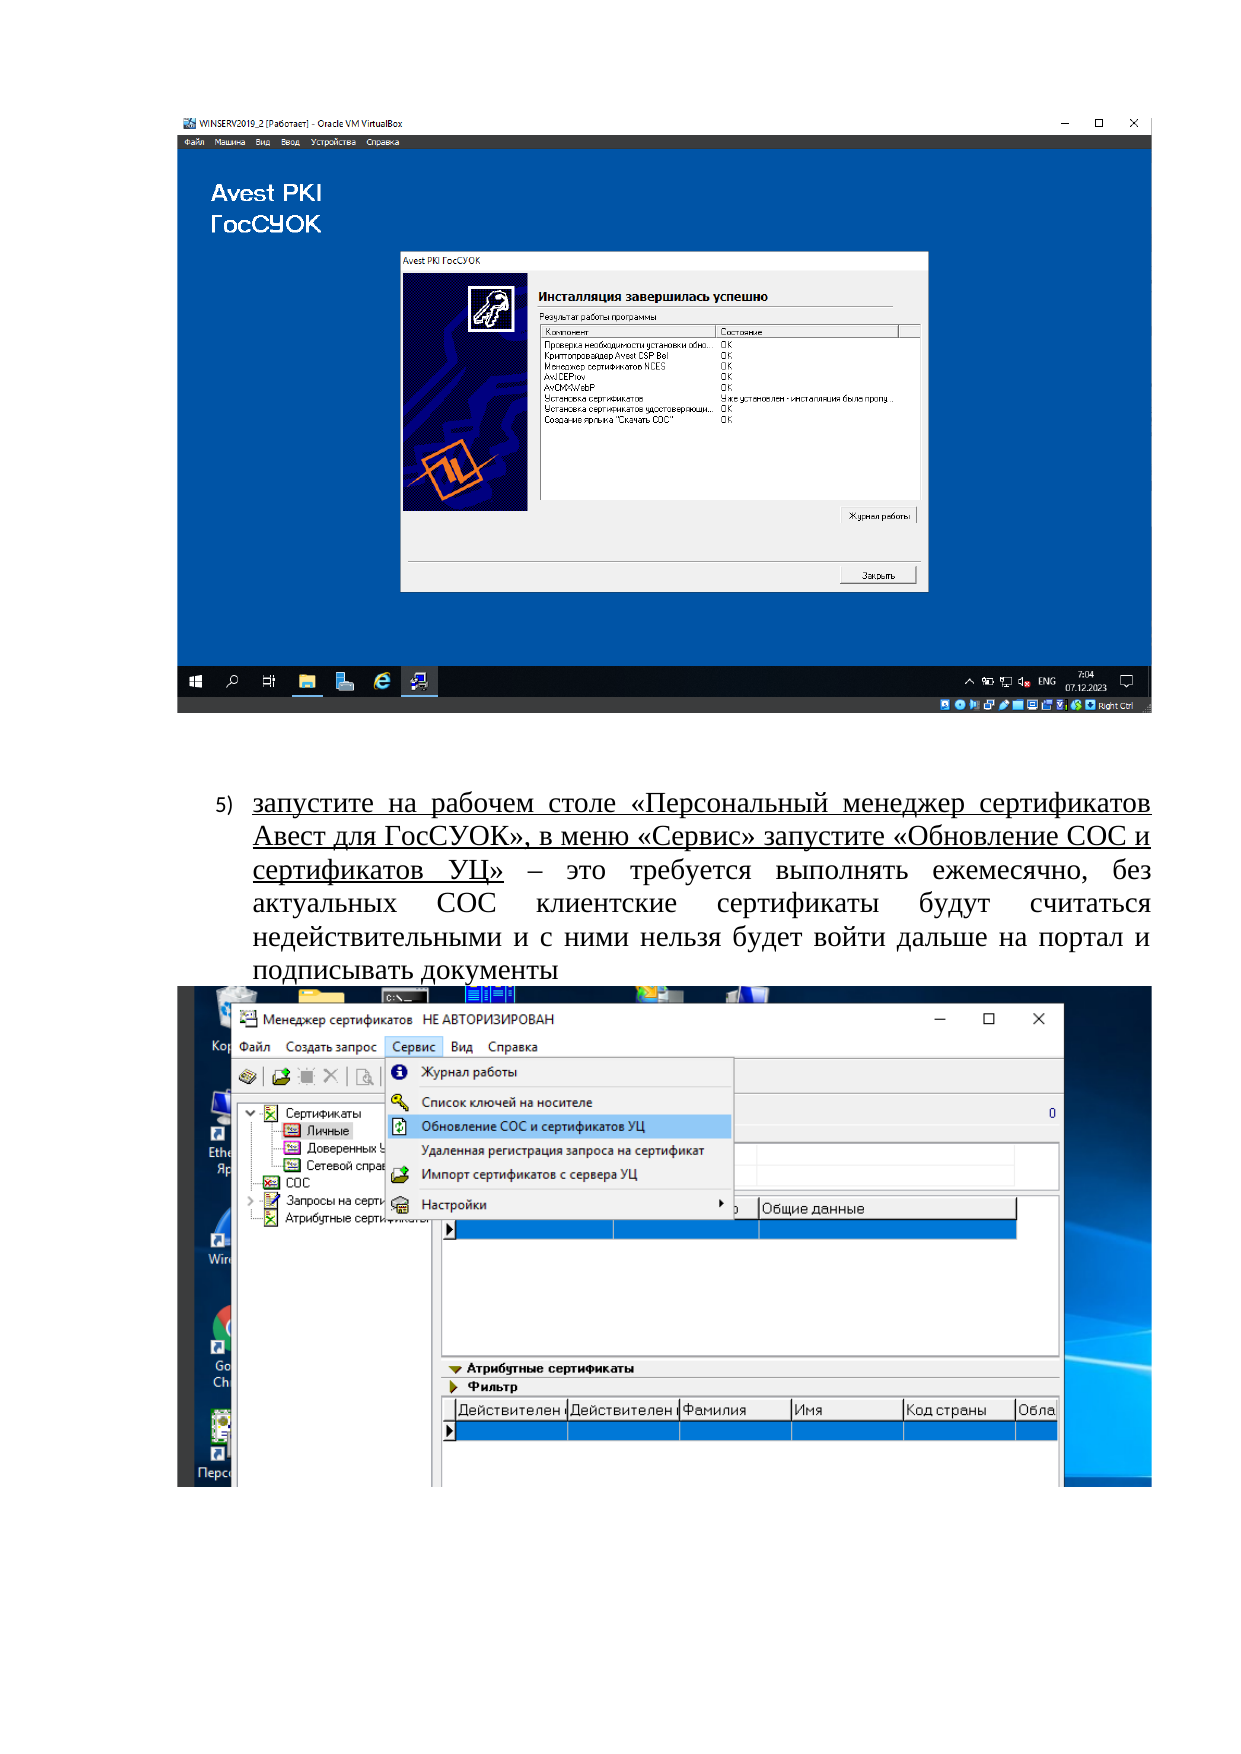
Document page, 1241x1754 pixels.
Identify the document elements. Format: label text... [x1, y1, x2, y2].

picture [177, 118, 1152, 713]
picture [177, 986, 1152, 1487]
list запустите на рабочем столе «Персональный менеджер сертификатов Авест для ГосСУОК», в меню «Сервис» запустите «Обновление СОС и сертификатов УЦ» – это требуется выполнять ежемесячно, без актуальных СОС клиентские сертификаты будут считаться недействительными и с ними нельзя будет войти дальше на портал и подписывать документы [215, 785, 1152, 986]
